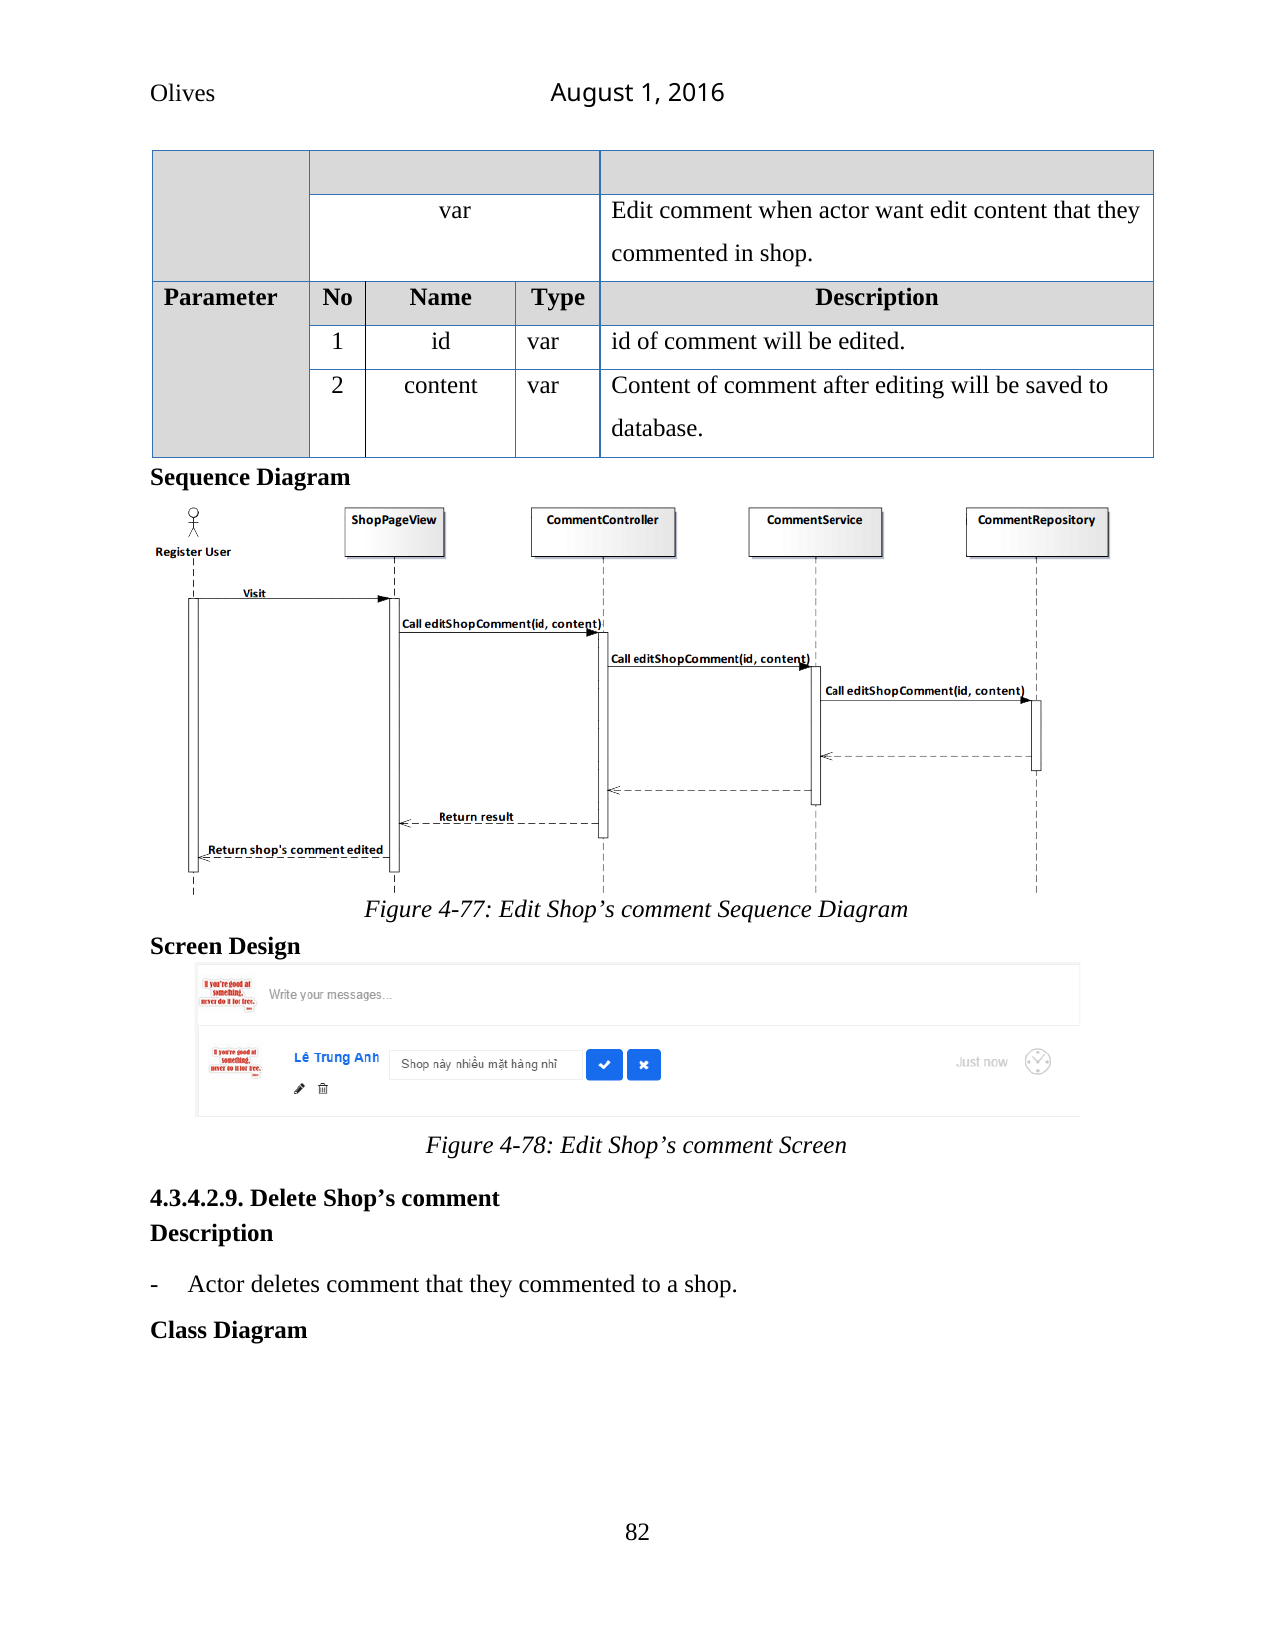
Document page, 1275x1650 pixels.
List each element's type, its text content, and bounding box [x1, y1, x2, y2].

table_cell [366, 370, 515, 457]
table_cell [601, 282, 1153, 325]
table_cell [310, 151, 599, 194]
list Actor deletes comment that they commented to a shop. [150, 1264, 1125, 1300]
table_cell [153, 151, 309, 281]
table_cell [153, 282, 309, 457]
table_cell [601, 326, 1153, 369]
picture [150, 492, 1125, 912]
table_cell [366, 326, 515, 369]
subtitle Description [150, 1218, 1125, 1247]
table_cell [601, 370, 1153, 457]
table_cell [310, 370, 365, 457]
picture [574, 906, 581, 912]
picture [823, 902, 833, 912]
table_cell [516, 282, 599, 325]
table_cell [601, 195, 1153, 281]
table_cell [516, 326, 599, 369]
picture [194, 962, 1081, 1117]
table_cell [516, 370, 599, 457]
subtitle 4.3.4.2.9. Delete Shop’s comment [150, 1183, 1125, 1212]
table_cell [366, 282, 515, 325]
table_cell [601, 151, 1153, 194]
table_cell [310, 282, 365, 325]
subtitle Screen Design [150, 931, 1125, 960]
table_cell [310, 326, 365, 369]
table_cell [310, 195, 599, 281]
picture [635, 906, 642, 912]
subtitle Class Diagram [150, 1315, 1125, 1344]
subtitle Sequence Diagram [150, 462, 1125, 491]
